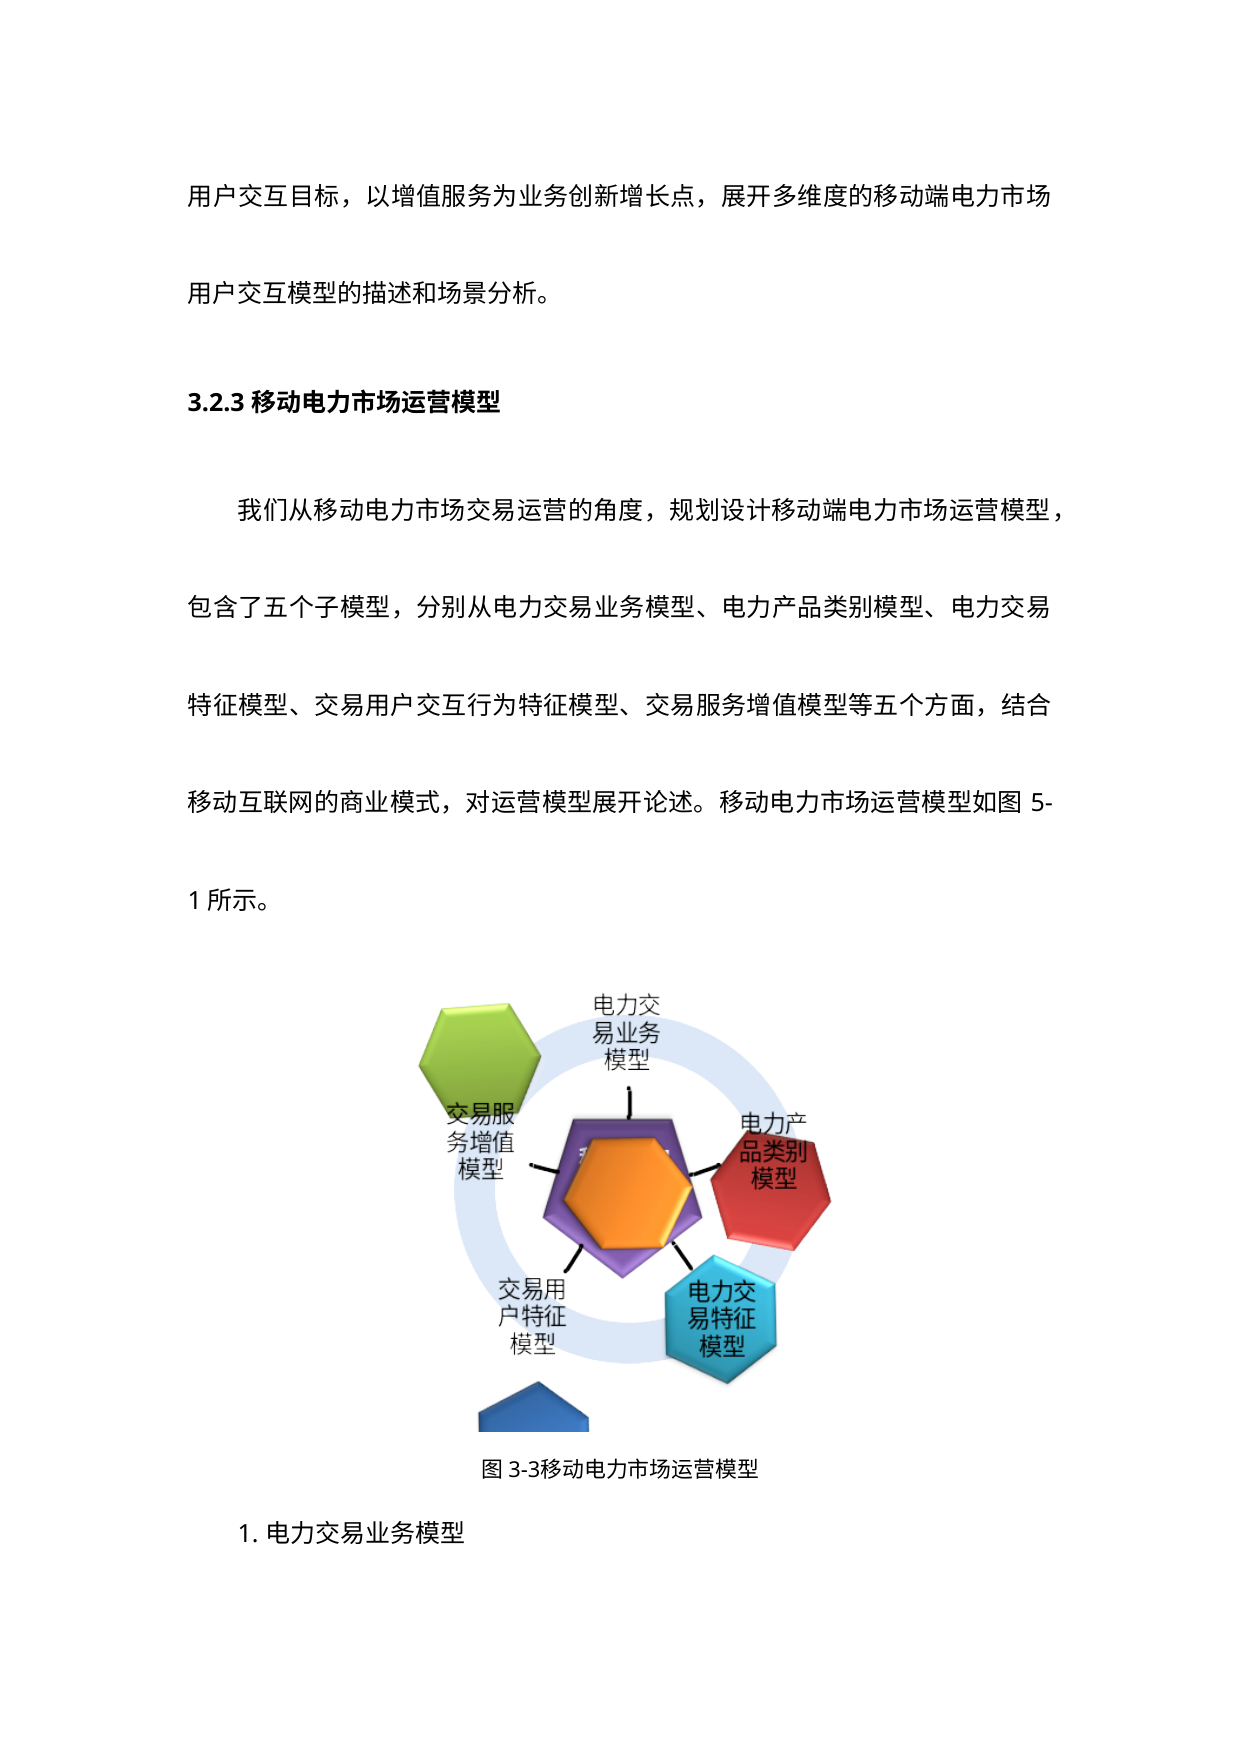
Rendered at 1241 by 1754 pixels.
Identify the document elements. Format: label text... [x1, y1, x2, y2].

subtitle 移动电力市场运营模型 [187, 368, 1053, 433]
text 1. 电力交易业务模型 [187, 1499, 1053, 1564]
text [187, 162, 1053, 324]
text 我们从移动电力市场交易运营的角度，规划设计移动端电力市场运营模型，包含了五个子模型，分别从电力交易业务模型、电力产品类别模型、电力交易特征模型、交易用户交互行为特征模型、交易服务增值模型等五个方面，结合移动互联网的商业模式，对运营模型展开论述。移动电力市场运营模型如图5-1所示。 [187, 476, 1053, 931]
text 图 3-3移动电力市场运营模型 [187, 1451, 1053, 1484]
